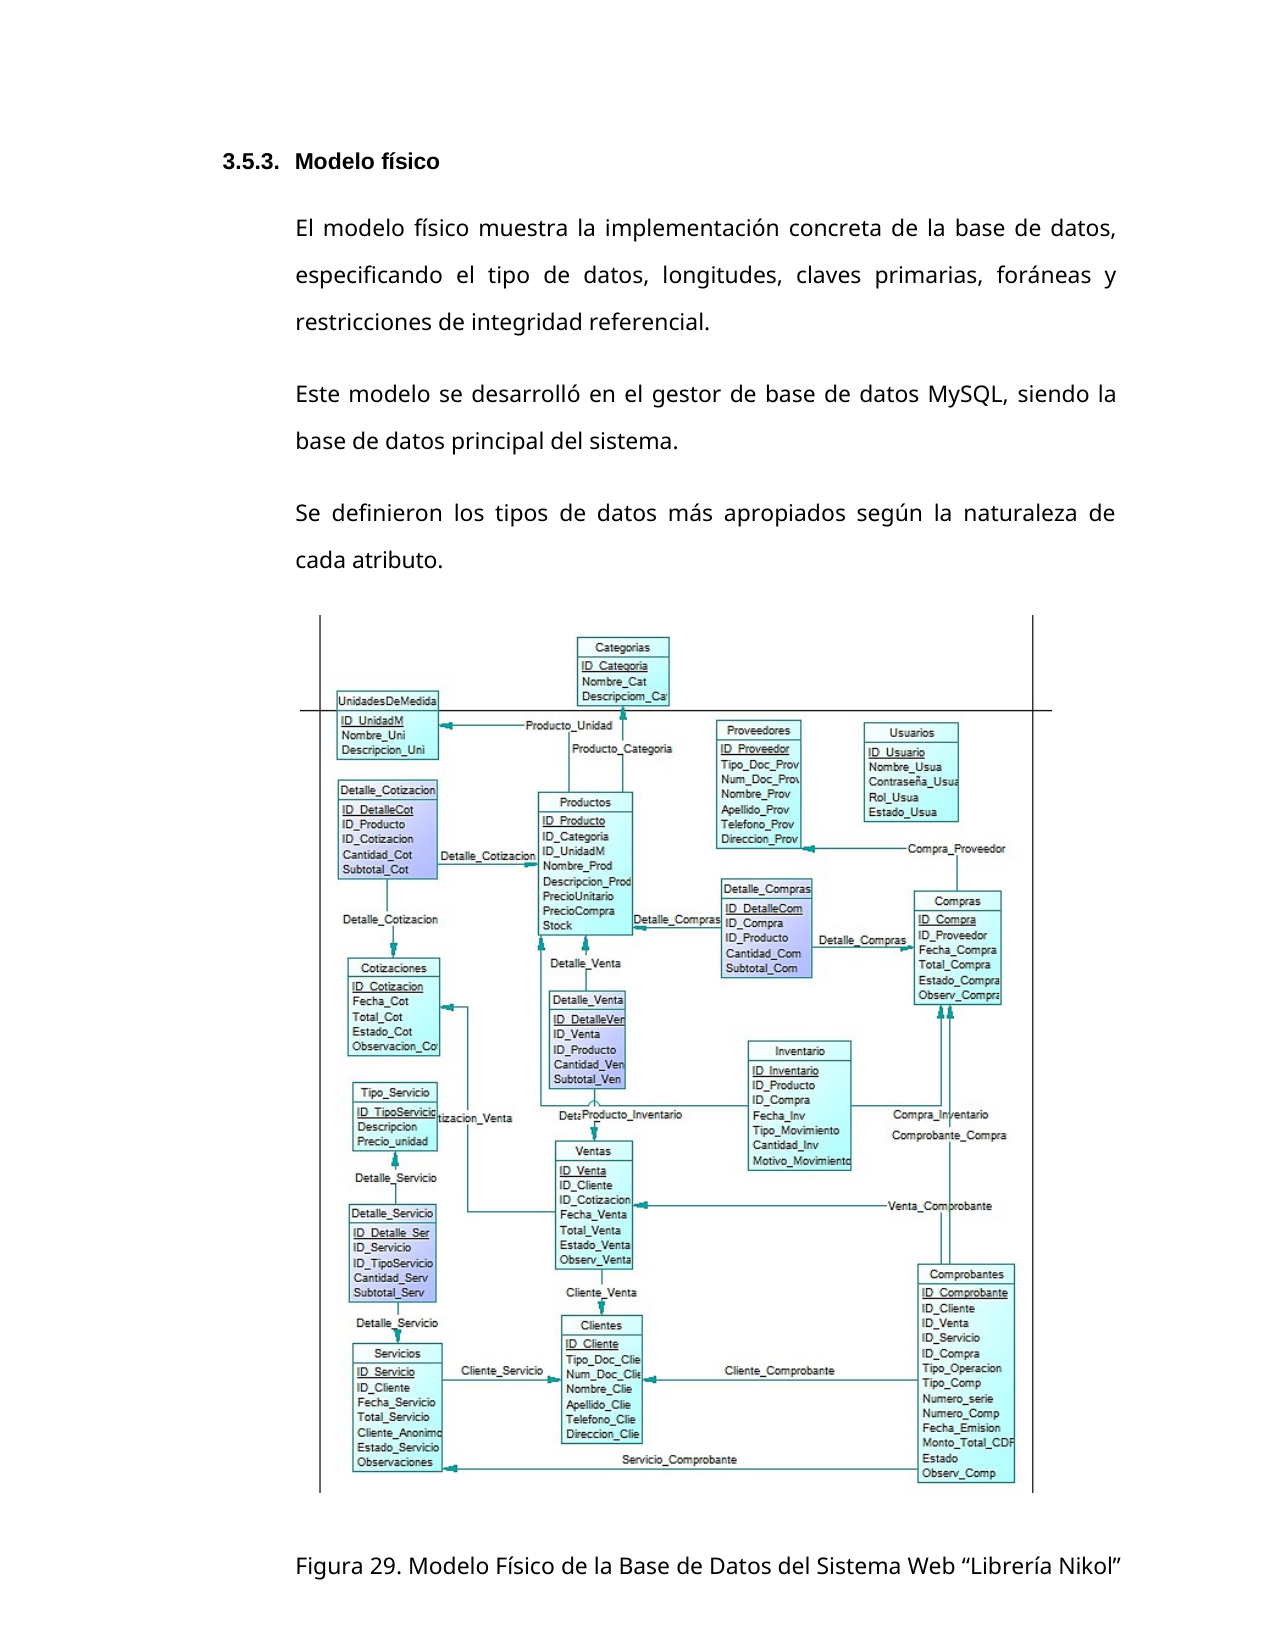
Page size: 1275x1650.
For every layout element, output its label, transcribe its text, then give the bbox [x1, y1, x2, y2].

picture [300, 615, 1053, 1493]
text Figura 29. Modelo Físico de la Base de Datos del Sistema Web “Librería Nikol” [295, 1550, 1200, 1581]
text Este modelo se desarrolló en el gestor de base de datos MySQL, siendo la base de datos principal del sistema. [295, 378, 1117, 456]
list Modelo físico [222, 148, 1200, 174]
text Se definieron los tipos de datos más apropiados según la naturaleza de cada atributo. [295, 497, 1117, 575]
text El modelo físico muestra la implementación concreta de la base de datos, especificando el tipo de datos, longitudes, claves primarias, foráneas y restricciones de integridad referencial. [295, 212, 1117, 337]
